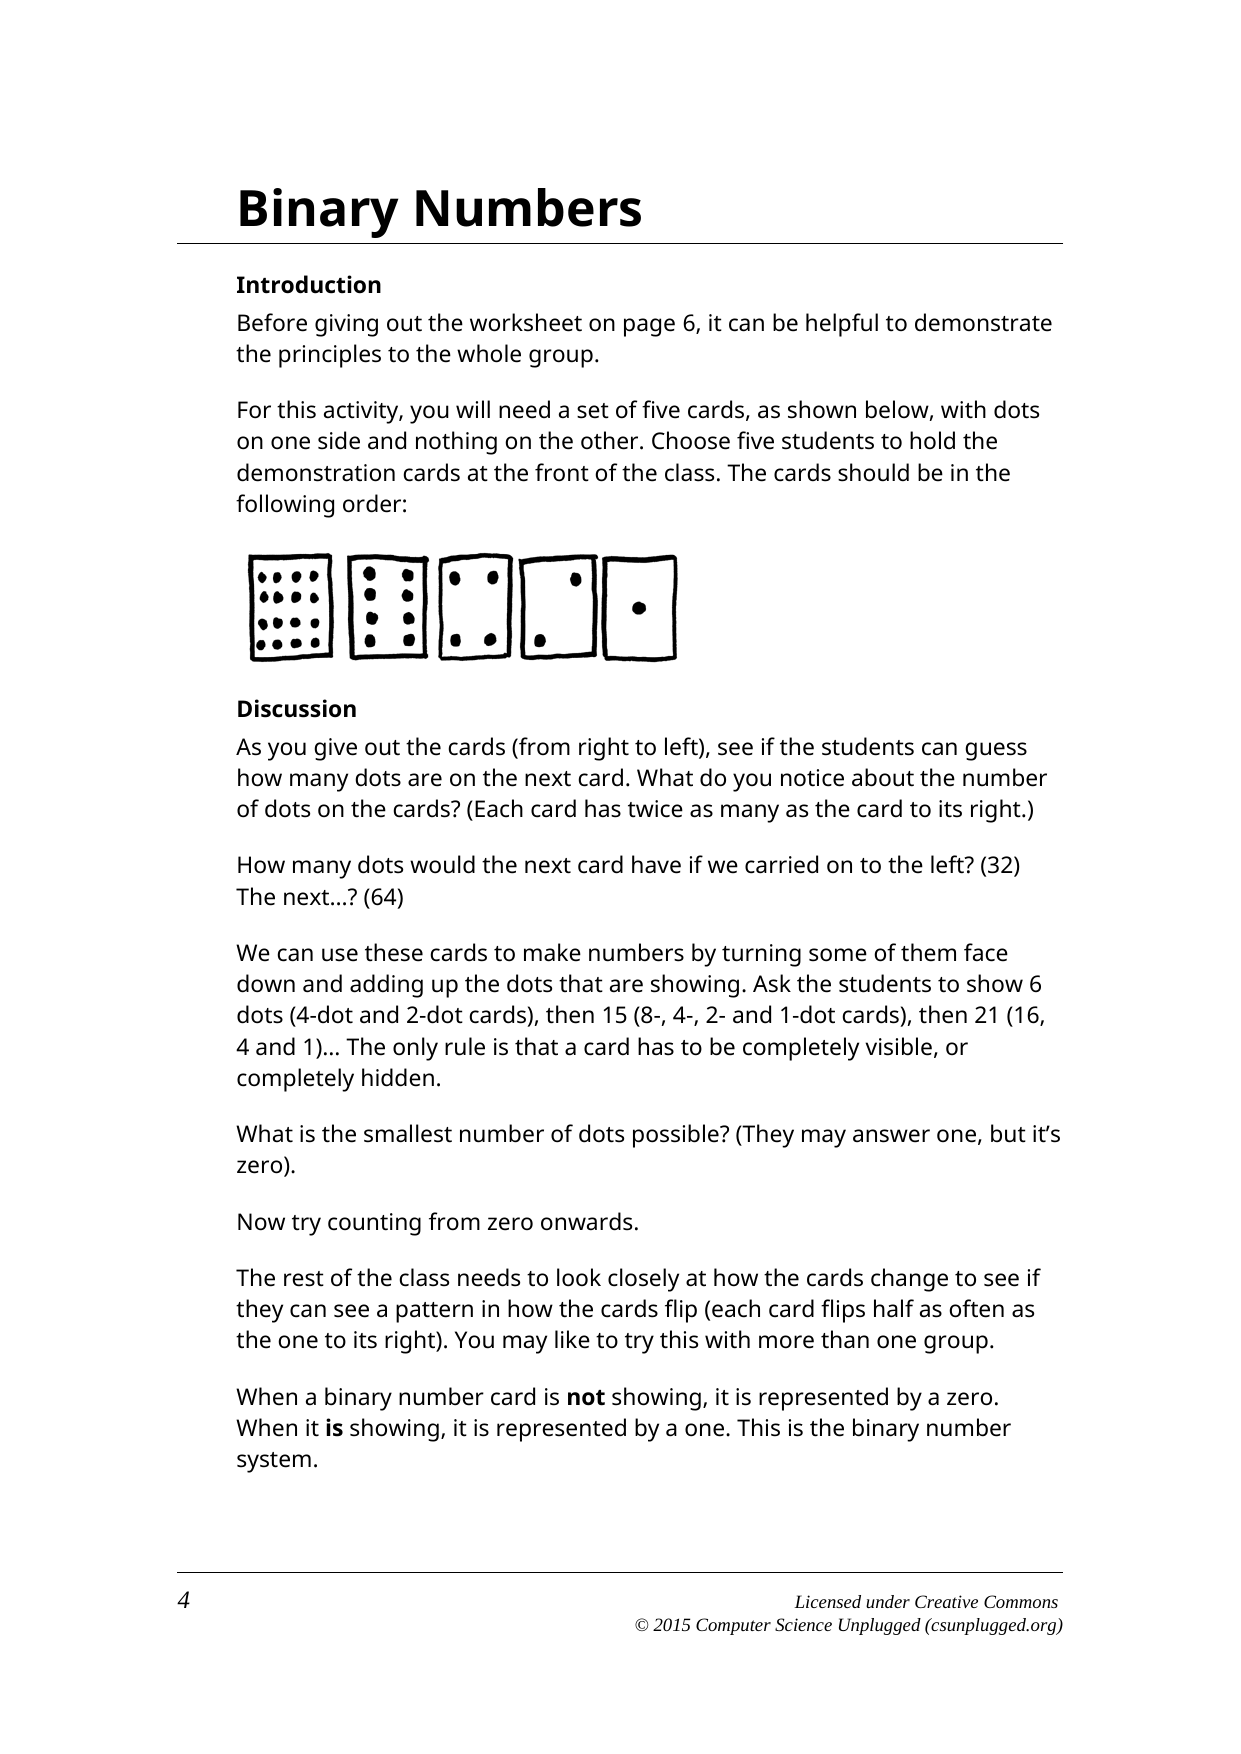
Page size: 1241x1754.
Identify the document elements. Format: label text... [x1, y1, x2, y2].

text The rest of the class needs to look closely at how the cards change to see if they can see a pattern in how the cards flip (each card flips half as often as the one to its right). You may like to try this with more than one group. [236, 1262, 1063, 1356]
text We can use these cards to make numbers by turning some of them face down and adding up the dots that are showing. Ask the students to show 6 dots (4-dot and 2-dot cards), then 15 (8-, 4-, 2- and 1-dot cards), then 21 (16, 4 and 1)… The only rule is that a card has to be completely visible, or completely hidden. [236, 937, 1063, 1093]
text Before giving out the worksheet on page 6, it can be helpful to demonstrate the principles to the whole group. [236, 306, 1063, 369]
subtitle Introduction [236, 269, 1063, 300]
text Now try counting from zero onwards. [236, 1206, 1063, 1237]
text For this activity, you will need a set of five cards, as shown below, with dots on one side and nothing on the other. Choose five students to hold the demonstration cards at the front of the class. The cards should be in the following order: [236, 394, 1063, 519]
text Binary Numbers [177, 173, 1063, 243]
text As you give out the cards (from right to left), see if the students can guess how many dots are on the next card. What do you notice about the number of dots on the cards? (Each card has twice as many as the card to its right.) [236, 731, 1063, 824]
subtitle Discussion [236, 693, 1063, 724]
picture [236, 543, 684, 669]
text What is the smallest number of dots possible? (They may answer one, but it’s zero). [236, 1118, 1063, 1181]
text When a binary number card is not showing, it is represented by a zero. When it is showing, it is represented by a one. This is the binary number system. [236, 1381, 1063, 1474]
text How many dots would the next card have if we carried on to the left? (32) The next…? (64) [236, 849, 1063, 912]
